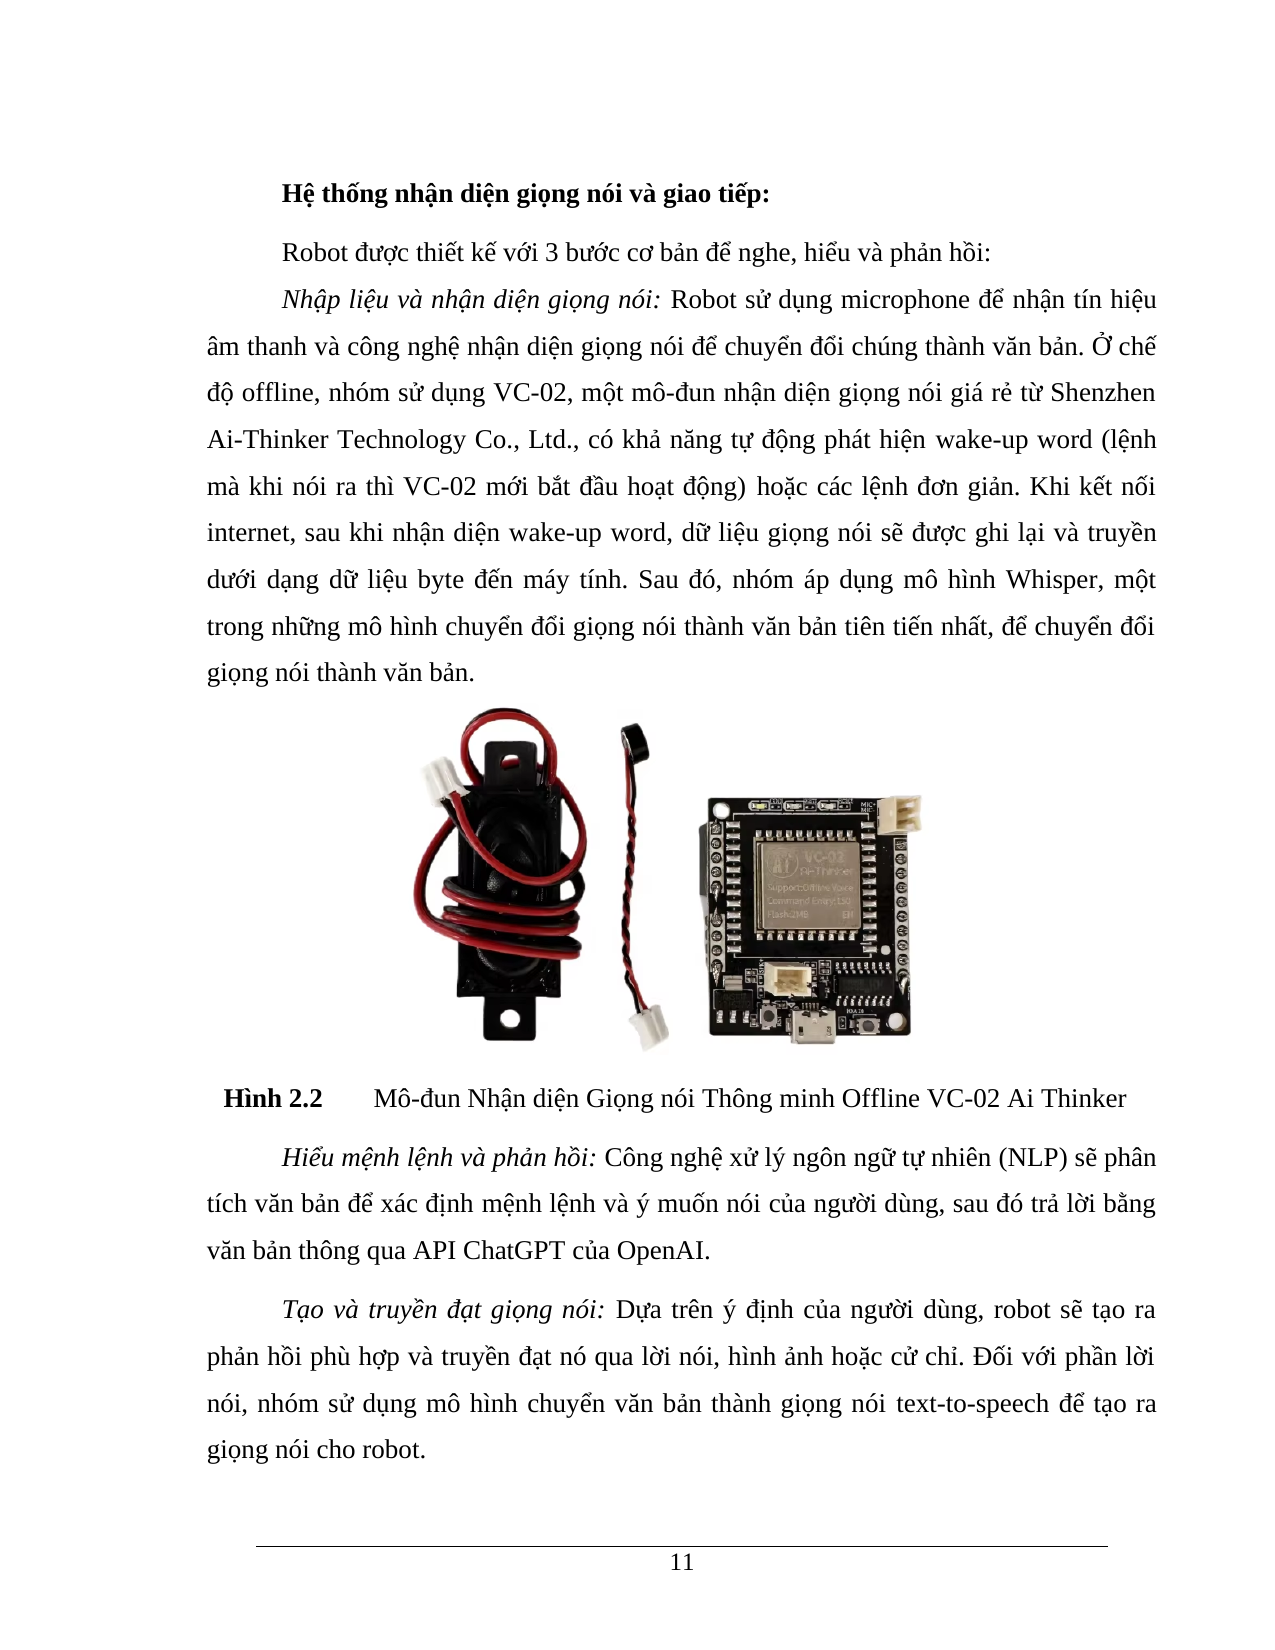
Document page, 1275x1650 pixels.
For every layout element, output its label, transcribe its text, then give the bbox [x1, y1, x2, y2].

text Robot được thiết kế với 3 bước cơ bản để nghe, hiểu và phản hồi: [207, 236, 1157, 267]
text Nhập liệu và nhận diện giọng nói: Robot sử dụng microphone để nhận tín hiệu âm thanh và công nghệ nhận diện giọng nói để chuyển đổi chúng thành văn bản. Ở chế độ offline, nhóm sử dụng VC-02, một mô-đun nhận diện giọng nói giá rẻ từ Shenzhen Ai-Thinker Technology Co., Ltd., có khả năng tự động phát hiện wake-up word (lệnh mà khi nói ra thì VC-02 mới bắt đầu hoạt động) hoặc các lệnh đơn giản. Khi kết nối internet, sau khi nhận diện wake-up word, dữ liệu giọng nói sẽ được ghi lại và truyền dưới dạng dữ liệu byte đến máy tính. Sau đó, nhóm áp dụng mô hình Whisper, một trong những mô hình chuyển đổi giọng nói thành văn bản tiên tiến nhất, để chuyển đổi giọng nói thành văn bản. [207, 283, 1157, 687]
picture [357, 703, 1007, 1055]
text Hệ thống nhận diện giọng nói và giao tiếp: [207, 177, 1157, 208]
text Hiểu mệnh lệnh và phản hồi: Công nghệ xử lý ngôn ngữ tự nhiên (NLP) sẽ phân tích văn bản để xác định mệnh lệnh và ý muốn nói của người dùng, sau đó trả lời bằng văn bản thông qua API ChatGPT của OpenAI. [207, 1141, 1157, 1265]
list Mô-đun Nhận diện Giọng nói Thông minh Offline VC-02 Ai Thinker [207, 1082, 1157, 1113]
text Tạo và truyền đạt giọng nói: Dựa trên ý định của người dùng, robot sẽ tạo ra phản hồi phù hợp và truyền đạt nó qua lời nói, hình ảnh hoặc cử chỉ. Đối với phần lời nói, nhóm sử dụng mô hình chuyển văn bản thành giọng nói text-to-speech để tạo ra giọng nói cho robot. [207, 1293, 1157, 1464]
